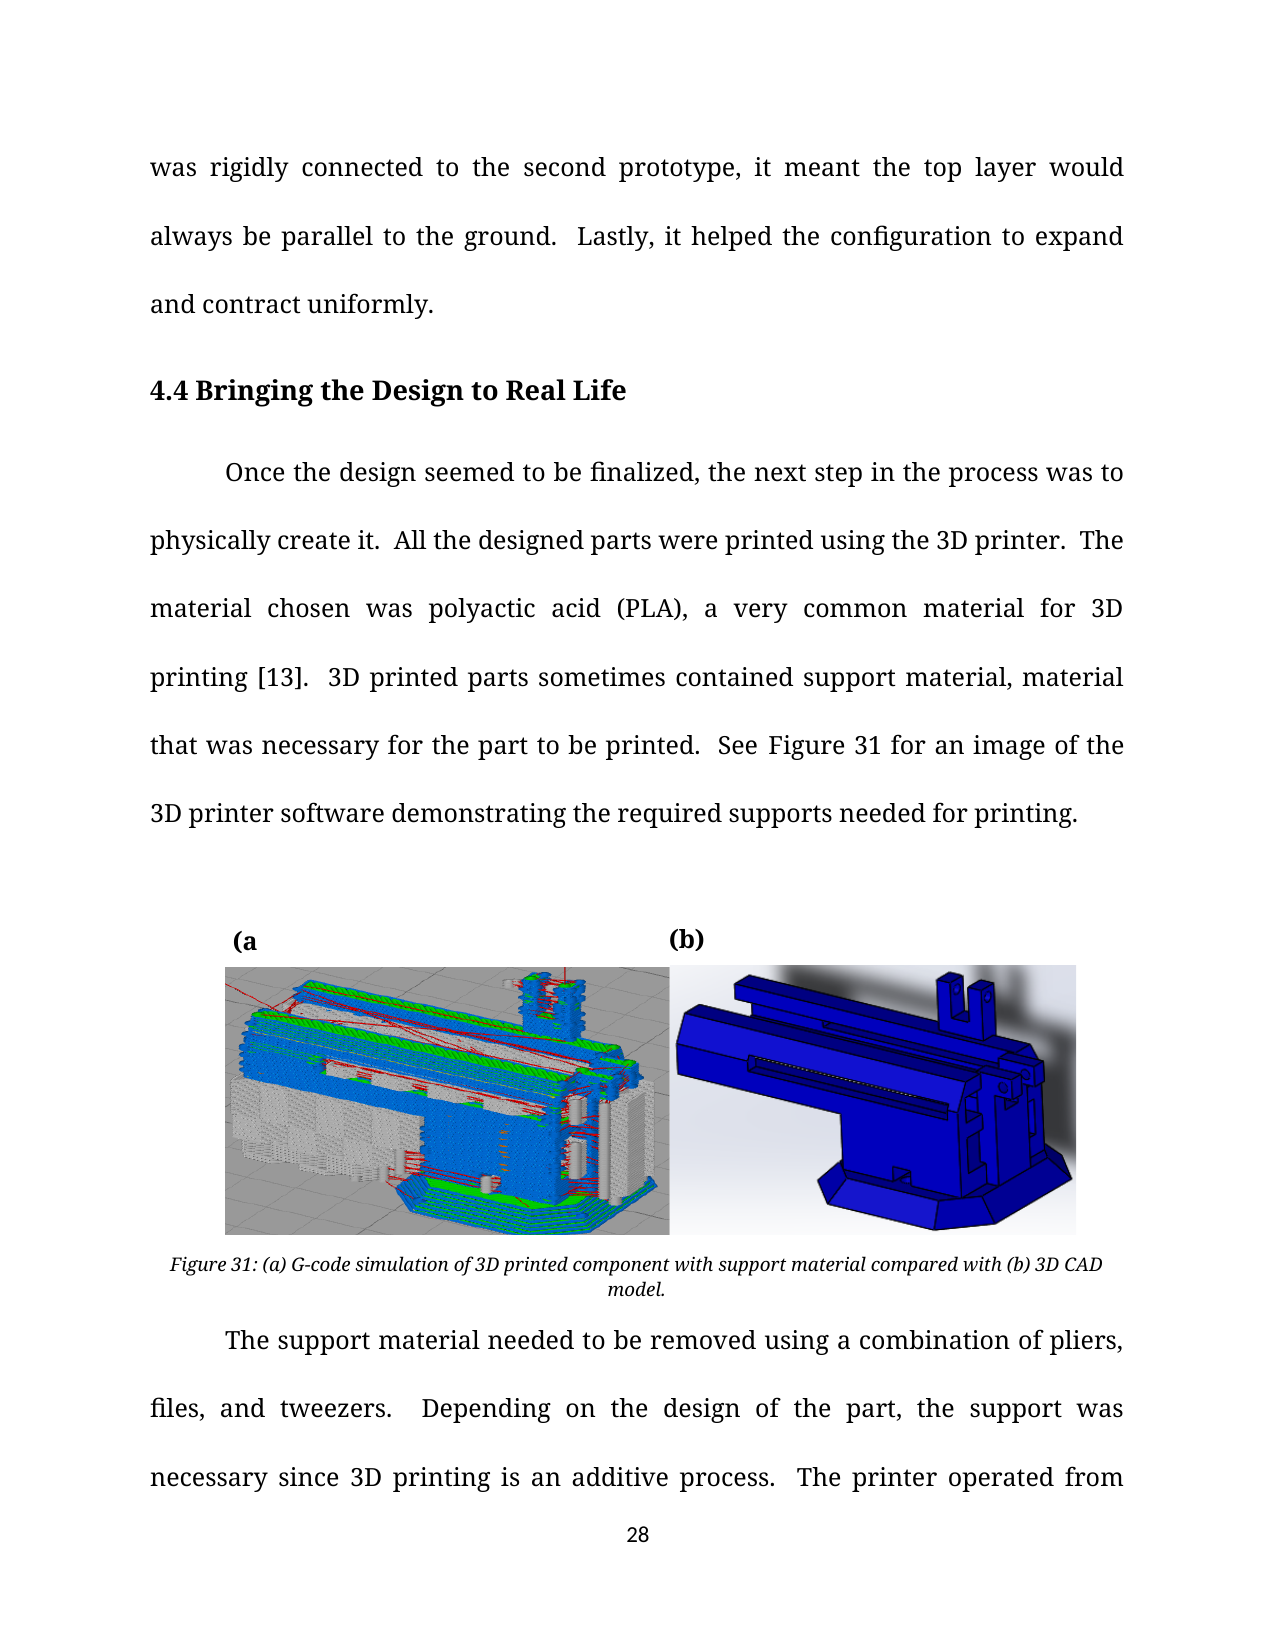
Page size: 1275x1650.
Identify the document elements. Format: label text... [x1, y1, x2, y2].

text Once the design seemed to be finalized, the next step in the process was to physically create it. All the designed parts were printed using the 3D printer. The material chosen was polyactic acid (PLA), a very common material for 3D printing [13]. 3D printed parts sometimes contained support material, material that was necessary for the part to be printed. See Figure 31 for an image of the 3D printer software demonstrating the required supports needed for printing. [150, 455, 1125, 829]
text 4.4 Bringing the Design to Real Life [150, 371, 1125, 408]
text Figure 31: (a) G-code simulation of 3D printed component with support material compared with (b) 3D CAD model. [150, 1251, 1125, 1302]
picture [225, 965, 1077, 1235]
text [150, 1323, 1125, 1493]
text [150, 150, 1125, 320]
